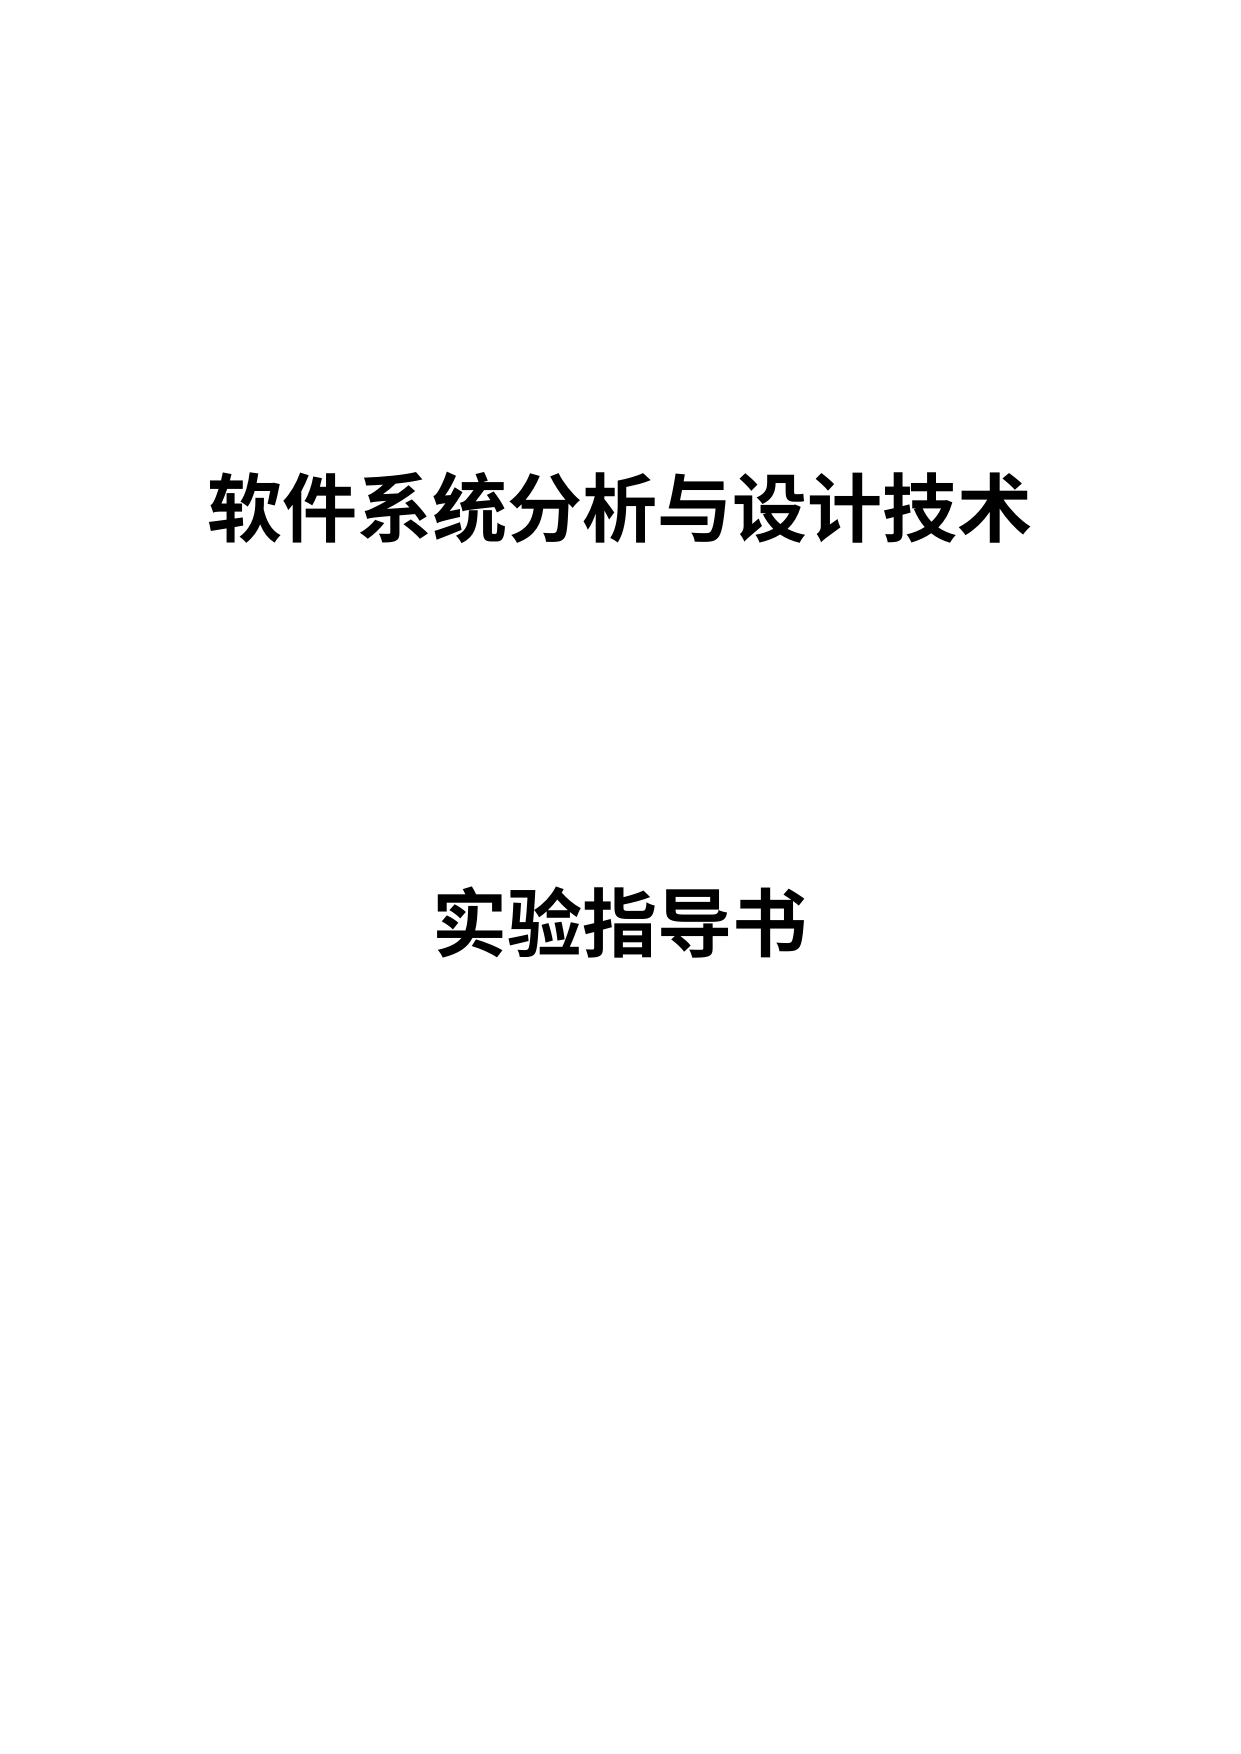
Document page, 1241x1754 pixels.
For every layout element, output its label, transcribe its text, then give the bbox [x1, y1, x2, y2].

text 实验指导书 [187, 853, 1053, 983]
text 软件系统分析与设计技术 [187, 438, 1053, 568]
